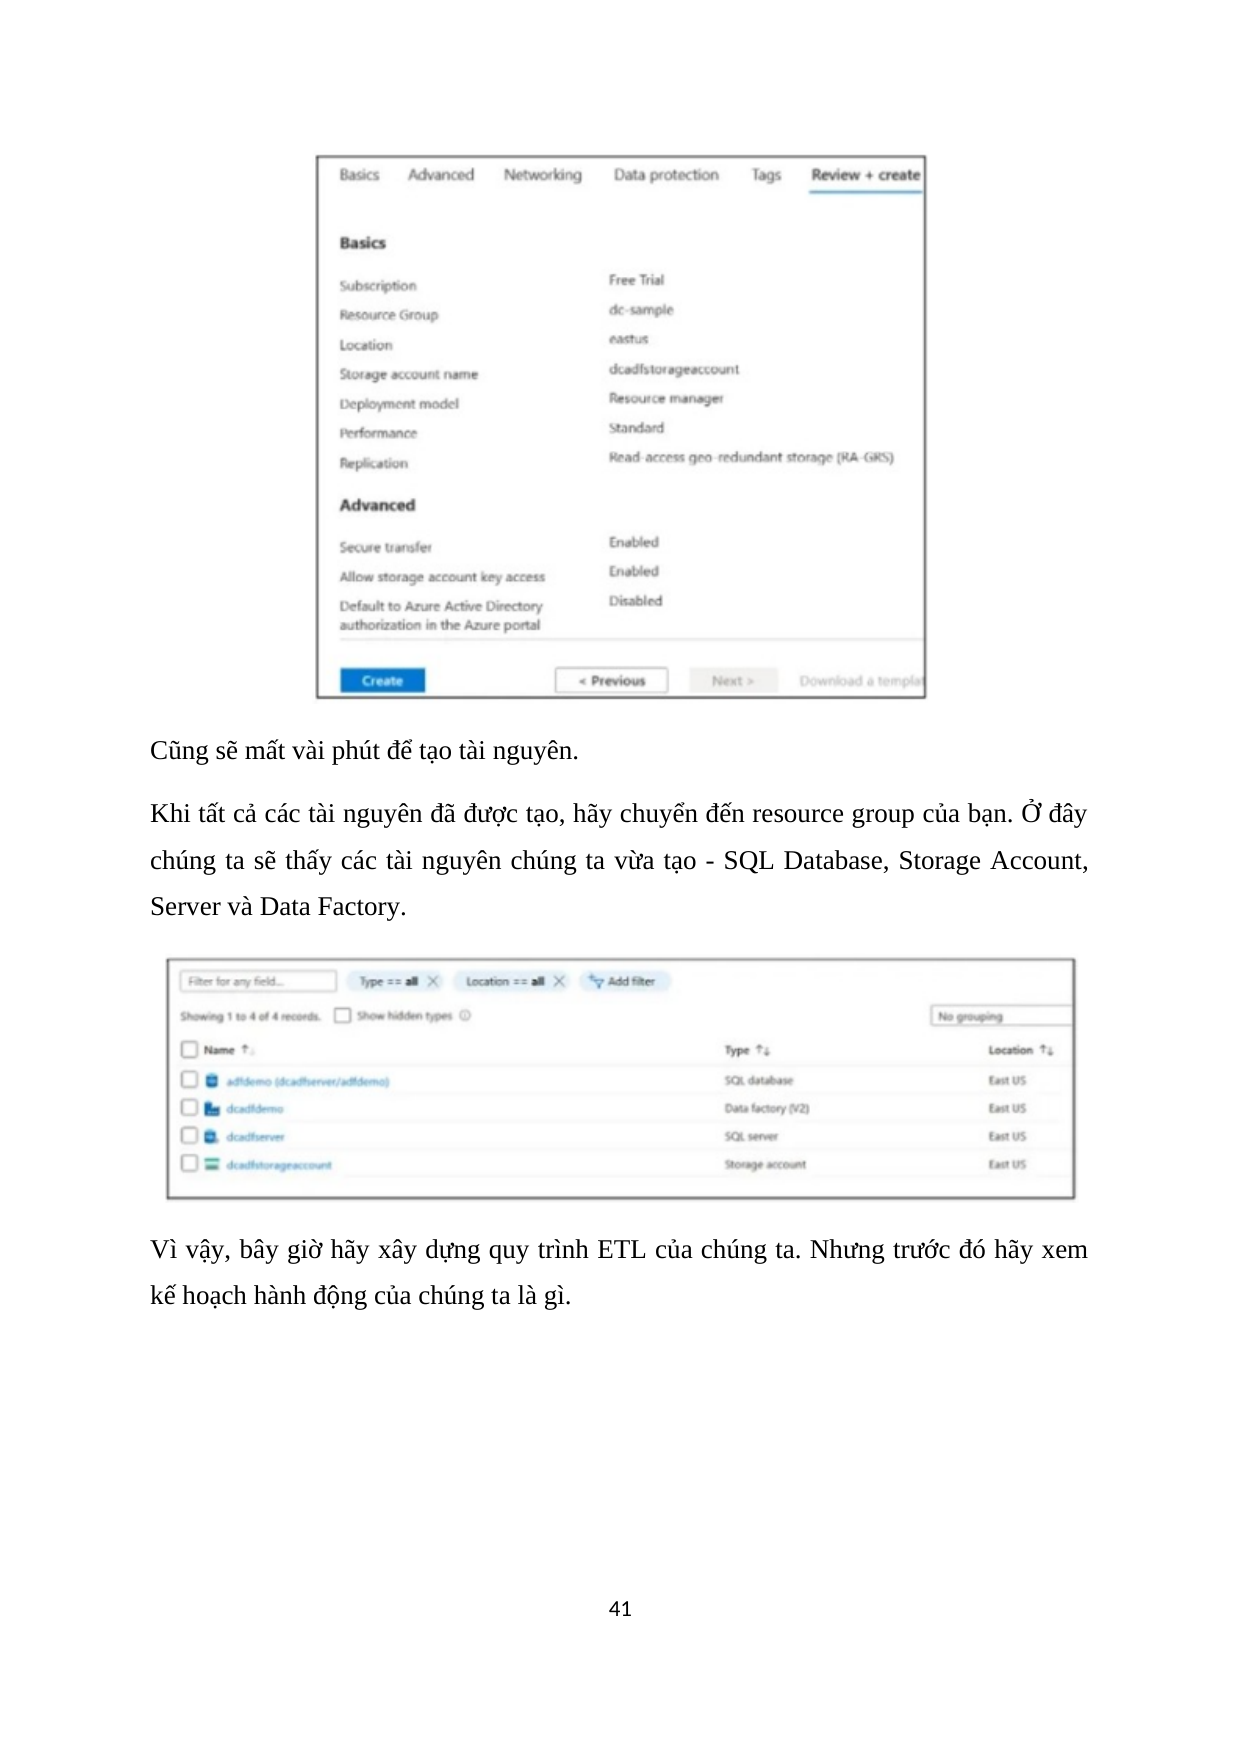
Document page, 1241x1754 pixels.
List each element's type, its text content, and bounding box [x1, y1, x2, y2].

picture [311, 150, 929, 704]
text Khi tất cả các tài nguyên đã được tạo, hãy chuyển đến resource group của bạn. Ở đây chúng ta sẽ thấy các tài nguyên chúng ta vừa tạo - SQL Database, Storage Account, Server và Data Factory. [150, 797, 1090, 922]
text Cũng sẽ mất vài phút để tạo tài nguyên. [150, 734, 1090, 765]
text Vì vậy, bây giờ hãy xây dựng quy trình ETL của chúng ta. Nhưng trước đó hãy xem kế hoạch hành động của chúng ta là gì. [150, 1233, 1090, 1311]
picture [161, 953, 1079, 1203]
